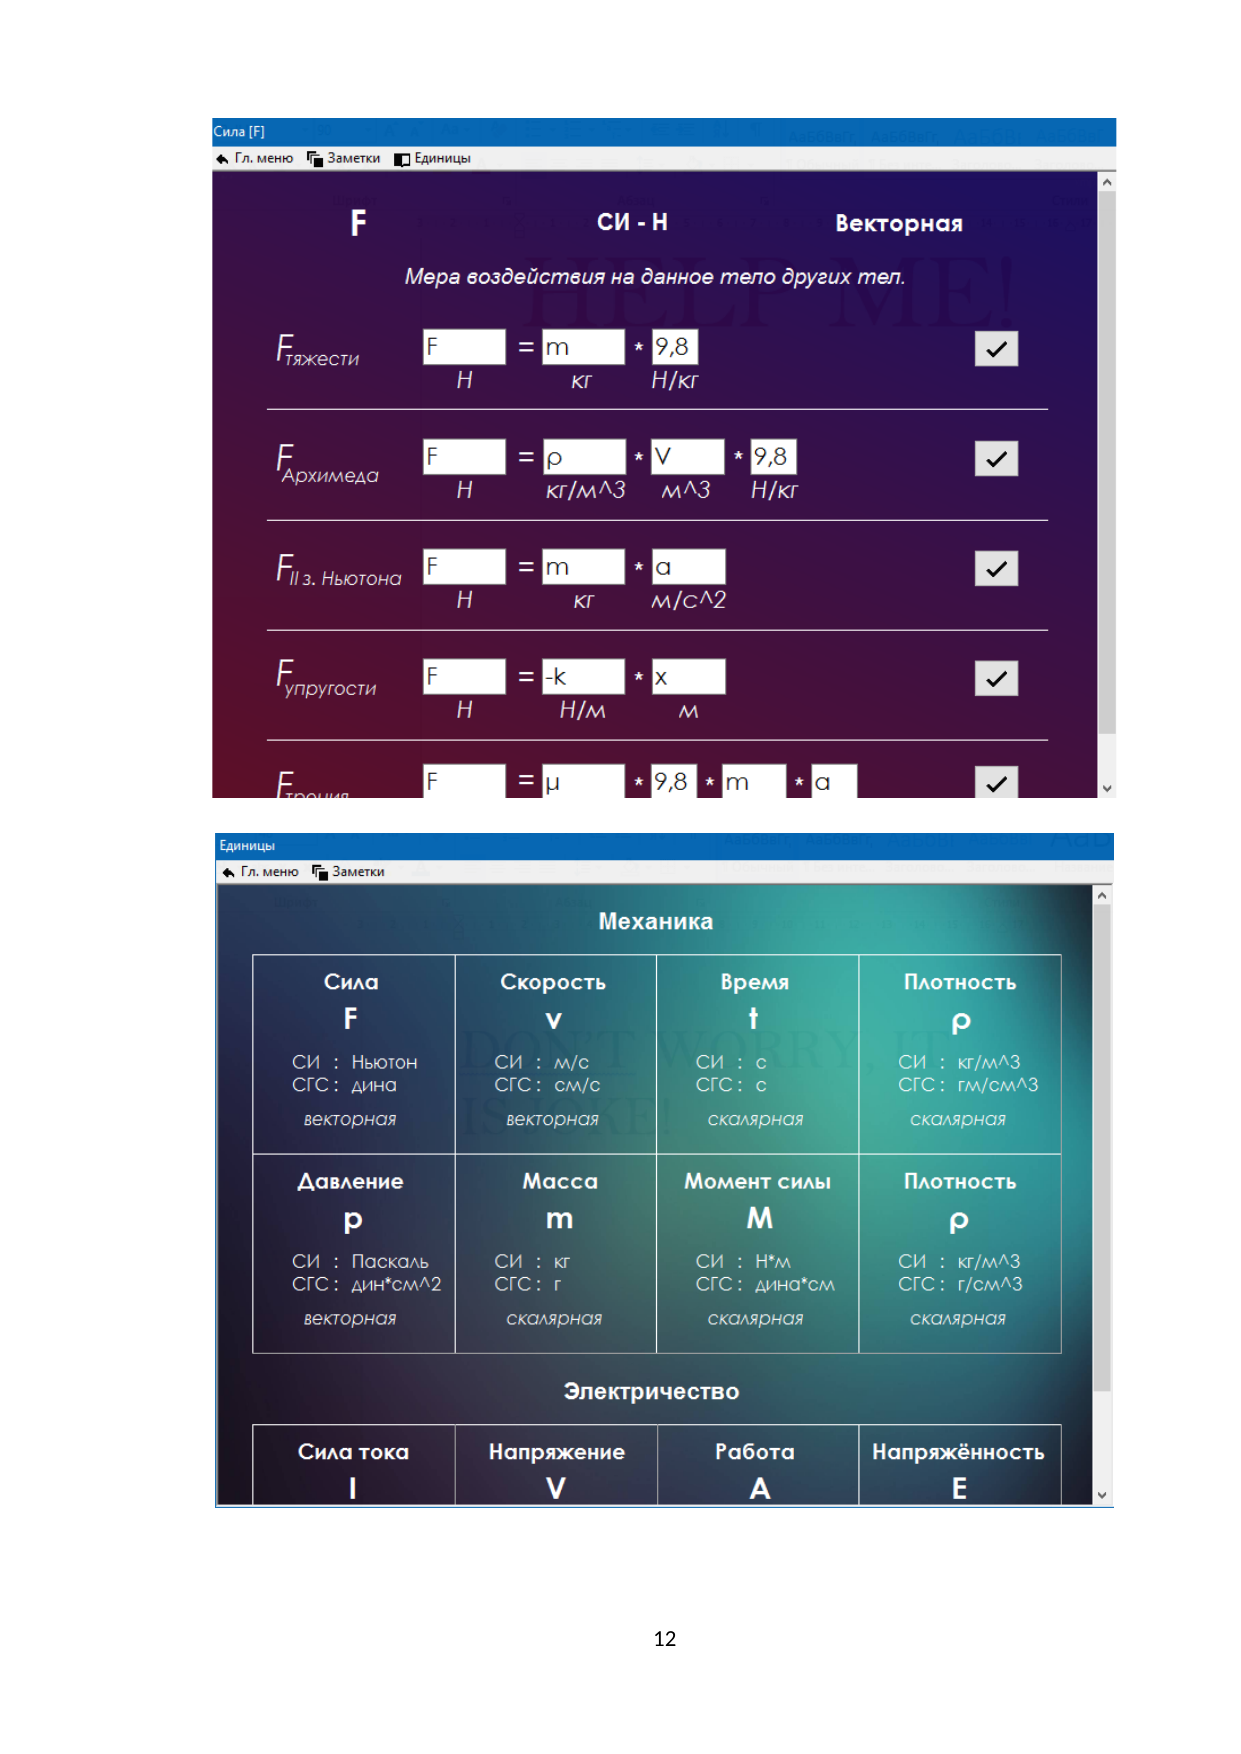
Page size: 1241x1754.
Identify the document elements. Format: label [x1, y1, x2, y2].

picture [212, 118, 1117, 798]
picture [215, 833, 1114, 1508]
